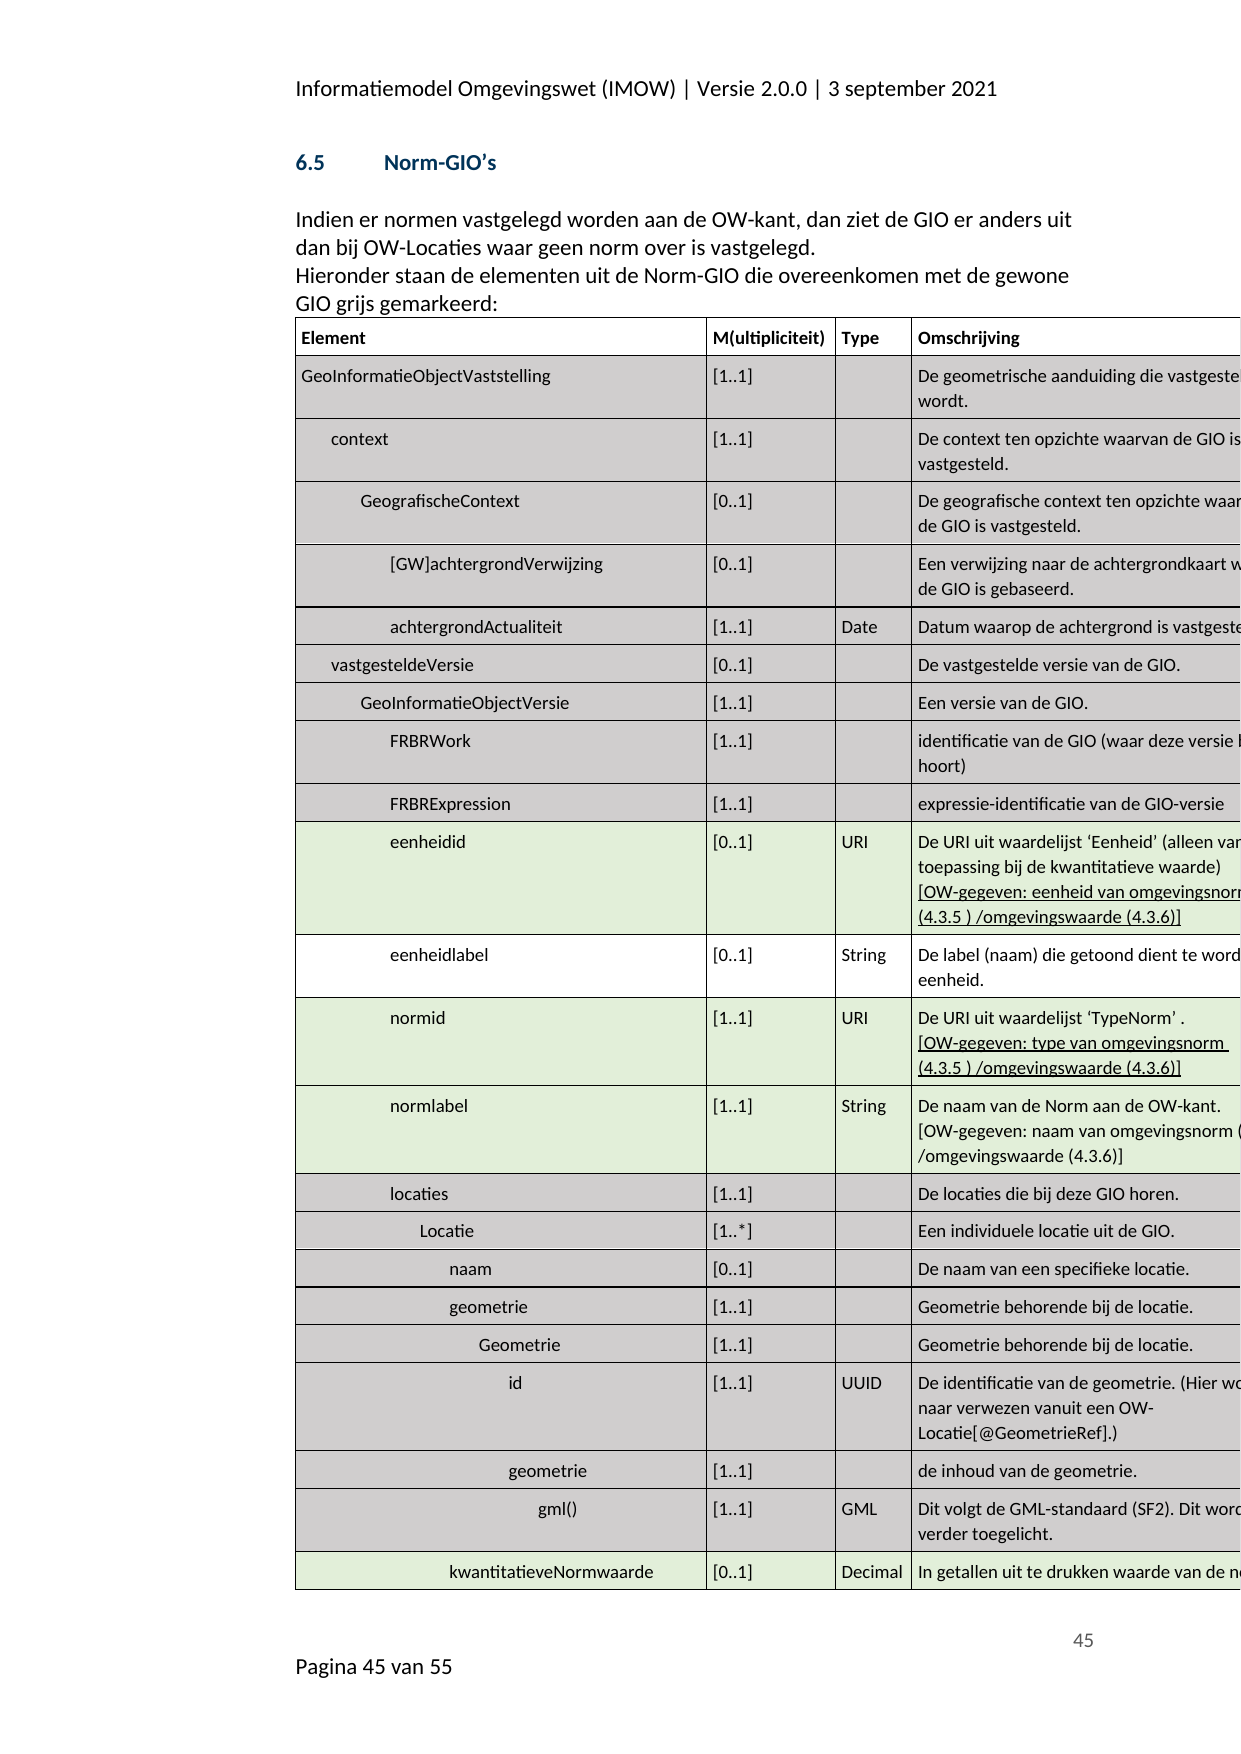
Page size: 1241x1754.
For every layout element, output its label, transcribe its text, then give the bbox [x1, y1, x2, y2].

table_cell De label (naam) die getoond dient te worden bij eenheid. [912, 935, 1240, 997]
table_cell eenheidid [296, 822, 706, 934]
table_cell Geometrie [296, 1325, 706, 1362]
table_cell Date [836, 608, 911, 644]
table_cell [836, 1325, 911, 1362]
text Hieronder staan de elementen uit de Norm-GIO die overeenkomen met de gewone GIO grijs gemarkeerd: [295, 261, 1093, 317]
table_cell [GW]achtergrondVerwijzing [296, 545, 706, 606]
table_cell [1..1] [707, 683, 835, 720]
table_cell [836, 482, 911, 543]
table_cell GML [836, 1489, 911, 1551]
table_cell normid [296, 998, 706, 1085]
table_cell [1..1] [707, 721, 835, 783]
table_cell [836, 1174, 911, 1211]
table_cell [836, 1212, 911, 1248]
table_cell URI [836, 822, 911, 934]
table_cell [1..1] [707, 1288, 835, 1324]
table_cell URI [836, 998, 911, 1085]
table_header Element [296, 318, 706, 355]
table_header Type [836, 318, 911, 355]
table_cell GeografischeContext [296, 482, 706, 543]
table_cell GeoInformatieObjectVersie [296, 683, 706, 720]
table_cell gml() [296, 1489, 706, 1551]
table_cell Een individuele locatie uit de GIO. [912, 1212, 1240, 1248]
table_cell [836, 645, 911, 682]
table_cell [0..1] [707, 935, 835, 997]
table_cell vastgesteldeVersie [296, 645, 706, 682]
table_cell [836, 419, 911, 481]
table_cell String [836, 1086, 911, 1173]
table_cell [836, 784, 911, 821]
table_cell identificatie van de GIO (waar deze versie bij hoort) [912, 721, 1240, 783]
table_cell [836, 1250, 911, 1286]
table_cell [836, 1451, 911, 1488]
table_cell Dit volgt de GML-standaard (SF2). Dit wordt niet verder toegelicht. [912, 1489, 1240, 1551]
table_cell De geometrische aanduiding die vastgesteld wordt. [912, 356, 1240, 418]
table_cell expressie-identificatie van de GIO-versie [912, 784, 1240, 821]
table_cell De geografische context ten opzichte waarvan de GIO is vastgesteld. [912, 482, 1240, 543]
table_cell FRBRWork [296, 721, 706, 783]
table_cell [1..1] [707, 1174, 835, 1211]
table_cell Decimal [836, 1552, 911, 1589]
table_cell [1..1] [707, 608, 835, 644]
table_cell [1..1] [707, 1086, 835, 1173]
table_cell [1..1] [707, 419, 835, 481]
table_cell [1..1] [707, 1325, 835, 1362]
table_cell [1..1] [707, 1489, 835, 1551]
table_cell [1..1] [707, 1451, 835, 1488]
table_cell GeoInformatieObjectVaststelling [296, 356, 706, 418]
table_cell [836, 683, 911, 720]
table_cell [0..1] [707, 822, 835, 934]
table_cell [0..1] [707, 645, 835, 682]
table_cell De URI uit waardelijst ‘Eenheid’ (alleen van toepassing bij de kwantitatieve waarde) [OW-gegeven: eenheid van omgevingsnorm (4.3.5 ) /omgevingswaarde (4.3.6)] [912, 822, 1240, 934]
table_cell De URI uit waardelijst ‘TypeNorm’ . [OW-gegeven: type van omgevingsnorm (4.3.5 ) /omgevingswaarde (4.3.6)] [912, 998, 1240, 1085]
table_cell [1..*] [707, 1212, 835, 1248]
table_header Omschrijving [912, 318, 1240, 355]
table_cell context [296, 419, 706, 481]
table_cell geometrie [296, 1288, 706, 1324]
text Indien er normen vastgelegd worden aan de OW-kant, dan ziet de GIO er anders uit dan bij OW-Locaties waar geen norm over is vastgelegd. [295, 205, 1093, 261]
table_cell UUID [836, 1363, 911, 1450]
table_cell Geometrie behorende bij de locatie. [912, 1325, 1240, 1362]
table_cell De naam van een specifieke locatie. [912, 1250, 1240, 1286]
table_cell geometrie [296, 1451, 706, 1488]
table_cell naam [296, 1250, 706, 1286]
table_cell achtergrondActualiteit [296, 608, 706, 644]
table_cell locaties [296, 1174, 706, 1211]
table_cell In getallen uit te drukken waarde van de norm. [912, 1552, 1240, 1589]
table_cell eenheidlabel [296, 935, 706, 997]
table_cell Een verwijzing naar de achtergrondkaart waarop de GIO is gebaseerd. [912, 545, 1240, 606]
table_cell De vastgestelde versie van de GIO. [912, 645, 1240, 682]
table_cell normlabel [296, 1086, 706, 1173]
table_cell [0..1] [707, 1552, 835, 1589]
table_cell De naam van de Norm aan de OW-kant. [OW-gegeven: naam van omgevingsnorm (4.3.5 ) /omgevingswaarde (4.3.6)] [912, 1086, 1240, 1173]
table_header M(ultipliciteit) [707, 318, 835, 355]
table_cell Datum waarop de achtergrond is vastgesteld. [912, 608, 1240, 644]
table_cell [1..1] [707, 998, 835, 1085]
subtitle Norm-GIO’s [295, 148, 1093, 176]
table_cell Een versie van de GIO. [912, 683, 1240, 720]
table_cell [1..1] [707, 784, 835, 821]
table_cell Geometrie behorende bij de locatie. [912, 1288, 1240, 1324]
table_cell [1..1] [707, 356, 835, 418]
table_cell Locatie [296, 1212, 706, 1248]
table_cell [0..1] [707, 545, 835, 606]
table_cell [836, 721, 911, 783]
table_cell id [296, 1363, 706, 1450]
table_cell String [836, 935, 911, 997]
table_cell [0..1] [707, 482, 835, 543]
table_cell [0..1] [707, 1250, 835, 1286]
table_cell [836, 545, 911, 606]
table_cell [836, 1288, 911, 1324]
table_cell De context ten opzichte waarvan de GIO is vastgesteld. [912, 419, 1240, 481]
table_cell kwantitatieveNormwaarde [296, 1552, 706, 1589]
table_cell De identificatie van de geometrie. (Hier wordt naar verwezen vanuit een OW-Locatie[@GeometrieRef].) [912, 1363, 1240, 1450]
table_cell FRBRExpression [296, 784, 706, 821]
table_cell de inhoud van de geometrie. [912, 1451, 1240, 1488]
table_cell [836, 356, 911, 418]
table_cell [1..1] [707, 1363, 835, 1450]
table_cell De locaties die bij deze GIO horen. [912, 1174, 1240, 1211]
